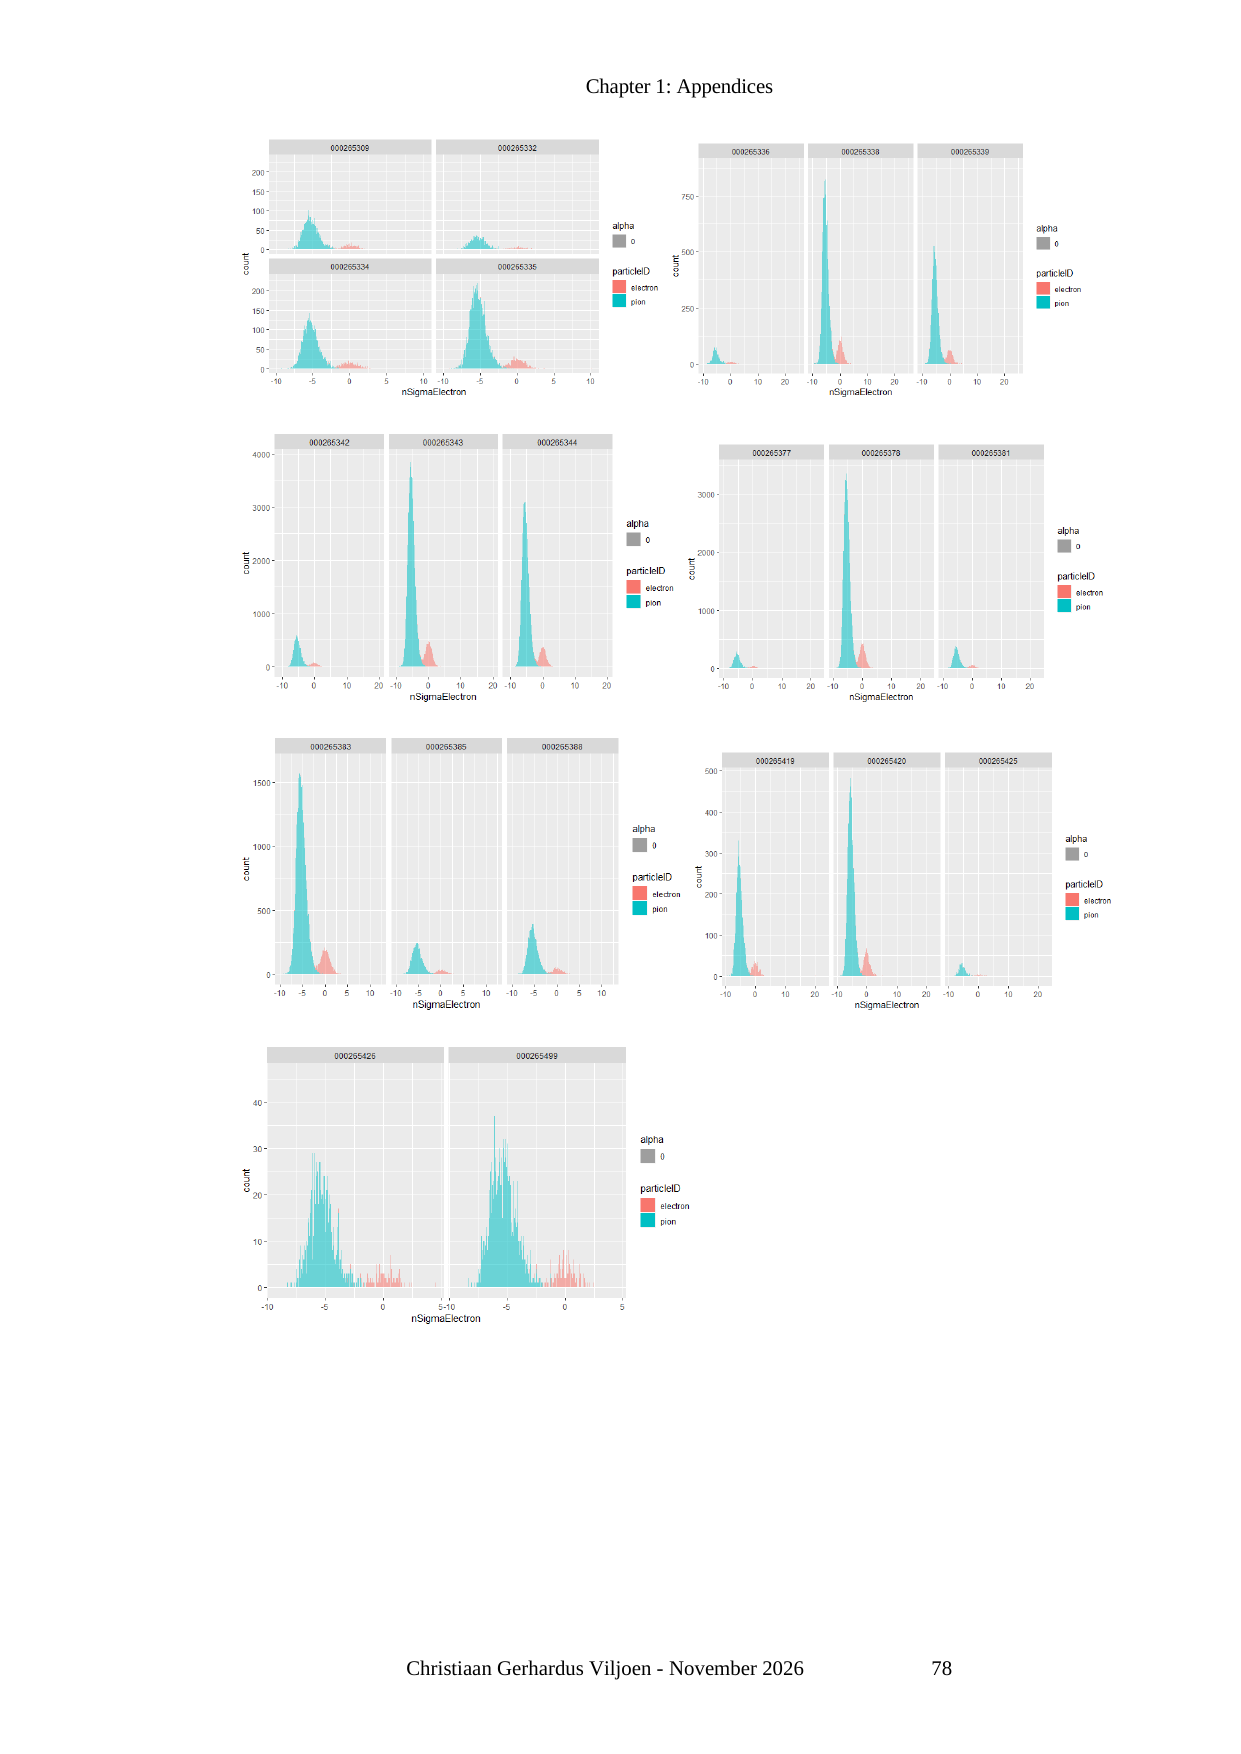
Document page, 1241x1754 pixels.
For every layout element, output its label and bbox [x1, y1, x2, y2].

picture [236, 733, 1120, 1014]
picture [236, 135, 1090, 401]
picture [236, 1042, 699, 1328]
picture [236, 429, 1112, 706]
